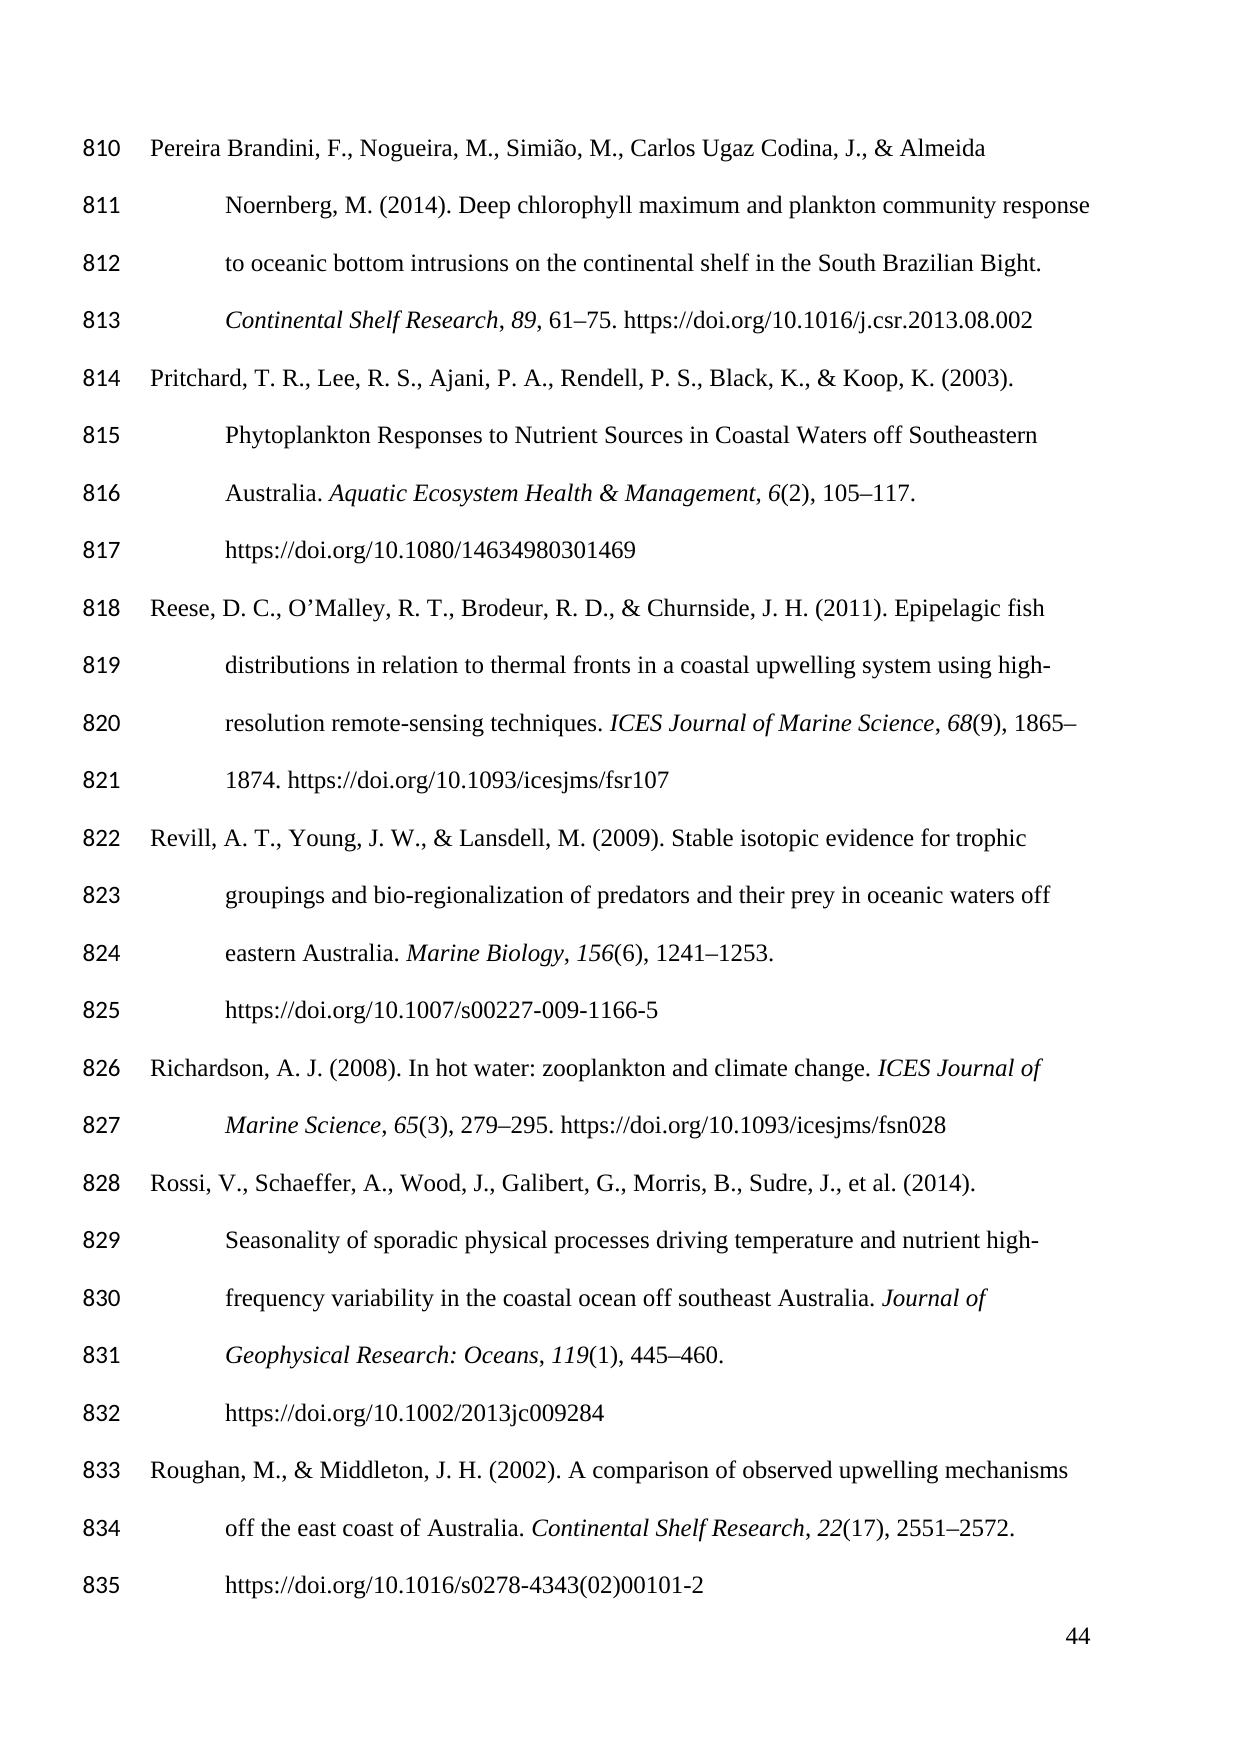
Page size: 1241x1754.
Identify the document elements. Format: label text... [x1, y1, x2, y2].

text Rossi, V., Schaeffer, A., Wood, J., Galibert, G., Morris, B., Sudre, J., et al. (2014). Seasonality of sporadic physical processes driving temperature and nutrient high-frequency variability in the coastal ocean off southeast Australia. Journal of Geophysical Research: Oceans, 119(1), 445–460. https://doi.org/10.1002/2013jc009284 [150, 1168, 1090, 1427]
text Reese, D. C., O’Malley, R. T., Brodeur, R. D., & Churnside, J. H. (2011). Epipelagic fish distributions in relation to thermal fronts in a coastal upwelling system using high-resolution remote-sensing techniques. ICES Journal of Marine Science, 68(9), 1865–1874. https://doi.org/10.1093/icesjms/fsr107 [150, 593, 1090, 794]
text Pereira Brandini, F., Nogueira, M., Simião, M., Carlos Ugaz Codina, J., & Almeida Noernberg, M. (2014). Deep chlorophyll maximum and plankton community response to oceanic bottom intrusions on the continental shelf in the South Brazilian Bight. Continental Shelf Research, 89, 61–75. https://doi.org/10.1016/j.csr.2013.08.002 [150, 133, 1090, 334]
text Richardson, A. J. (2008). In hot water: zooplankton and climate change. ICES Journal of Marine Science, 65(3), 279–295. https://doi.org/10.1093/icesjms/fsn028 [150, 1053, 1090, 1139]
text Revill, A. T., Young, J. W., & Lansdell, M. (2009). Stable isotopic evidence for trophic groupings and bio-regionalization of predators and their prey in oceanic waters off eastern Australia. Marine Biology, 156(6), 1241–1253. https://doi.org/10.1007/s00227-009-1166-5 [150, 823, 1090, 1024]
text Roughan, M., & Middleton, J. H. (2002). A comparison of observed upwelling mechanisms off the east coast of Australia. Continental Shelf Research, 22(17), 2551–2572. https://doi.org/10.1016/s0278-4343(02)00101-2 [150, 1455, 1090, 1599]
text Pritchard, T. R., Lee, R. S., Ajani, P. A., Rendell, P. S., Black, K., & Koop, K. (2003). Phytoplankton Responses to Nutrient Sources in Coastal Waters off Southeastern Australia. Aquatic Ecosystem Health & Management, 6(2), 105–117. https://doi.org/10.1080/14634980301469 [150, 363, 1090, 564]
